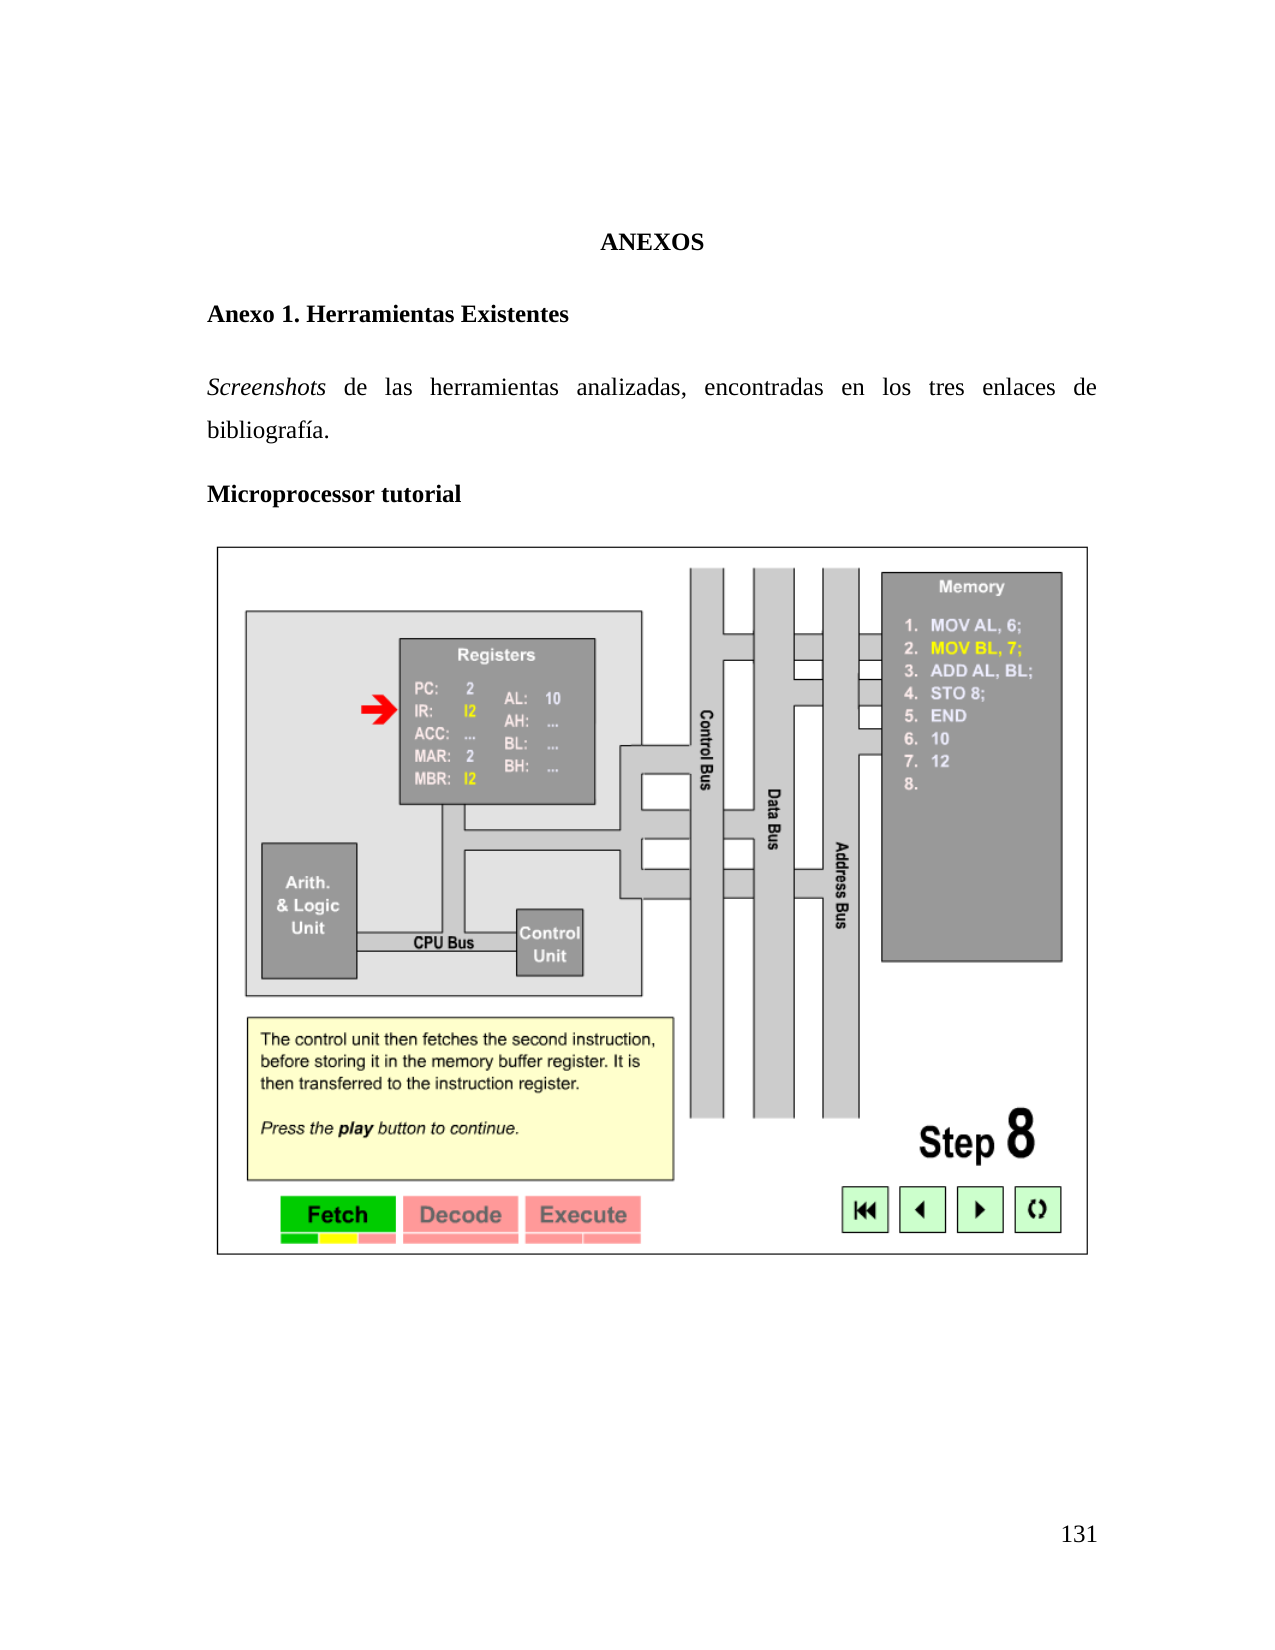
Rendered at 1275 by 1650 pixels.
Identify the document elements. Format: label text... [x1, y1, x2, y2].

picture [211, 542, 1093, 1262]
text Screenshots de las herramientas analizadas, encontradas en los tres enlaces de bibliografía. [207, 372, 1098, 444]
subtitle Anexo 1. Herramientas Existentes [207, 299, 1098, 328]
subtitle Anexos [207, 227, 1098, 256]
text Microprocessor tutorial [207, 479, 1098, 508]
